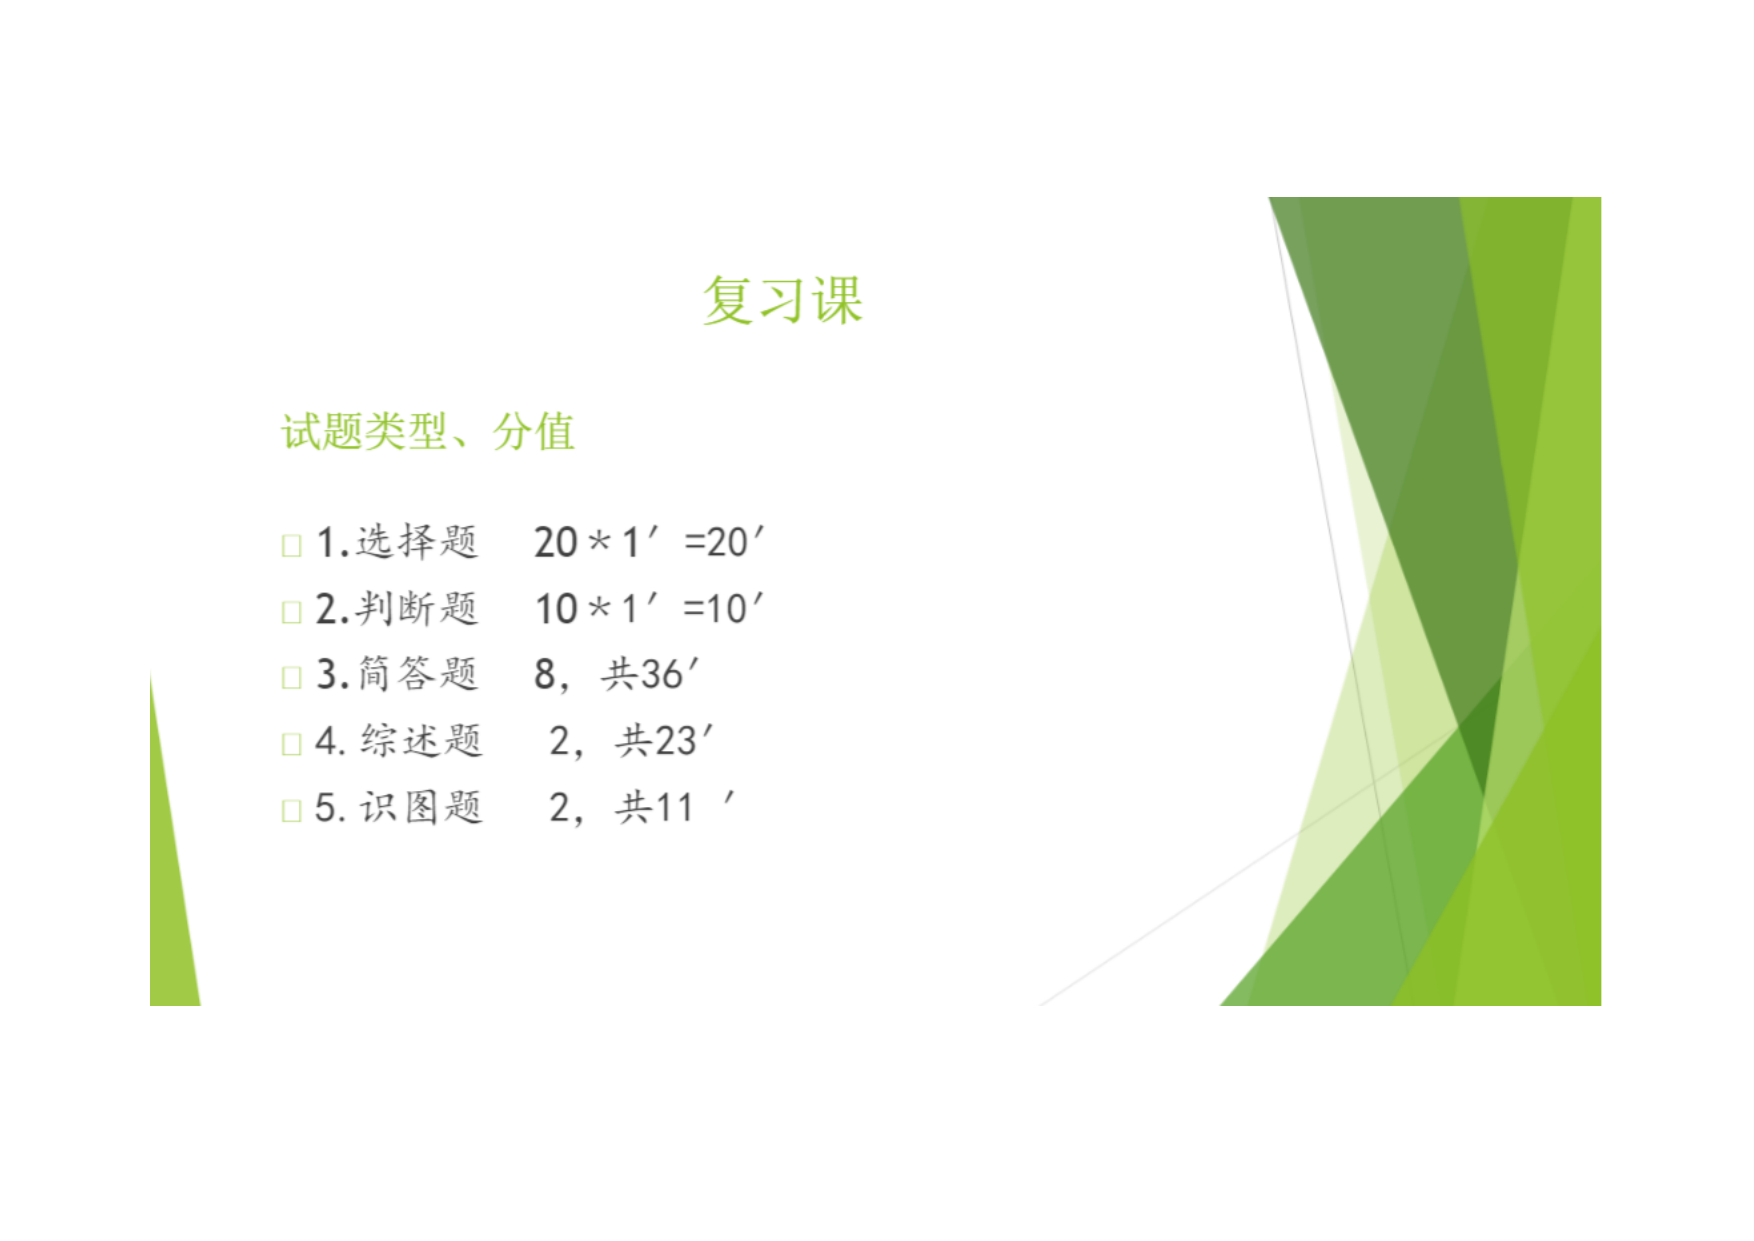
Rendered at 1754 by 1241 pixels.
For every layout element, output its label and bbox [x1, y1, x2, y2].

picture [150, 197, 1602, 1006]
